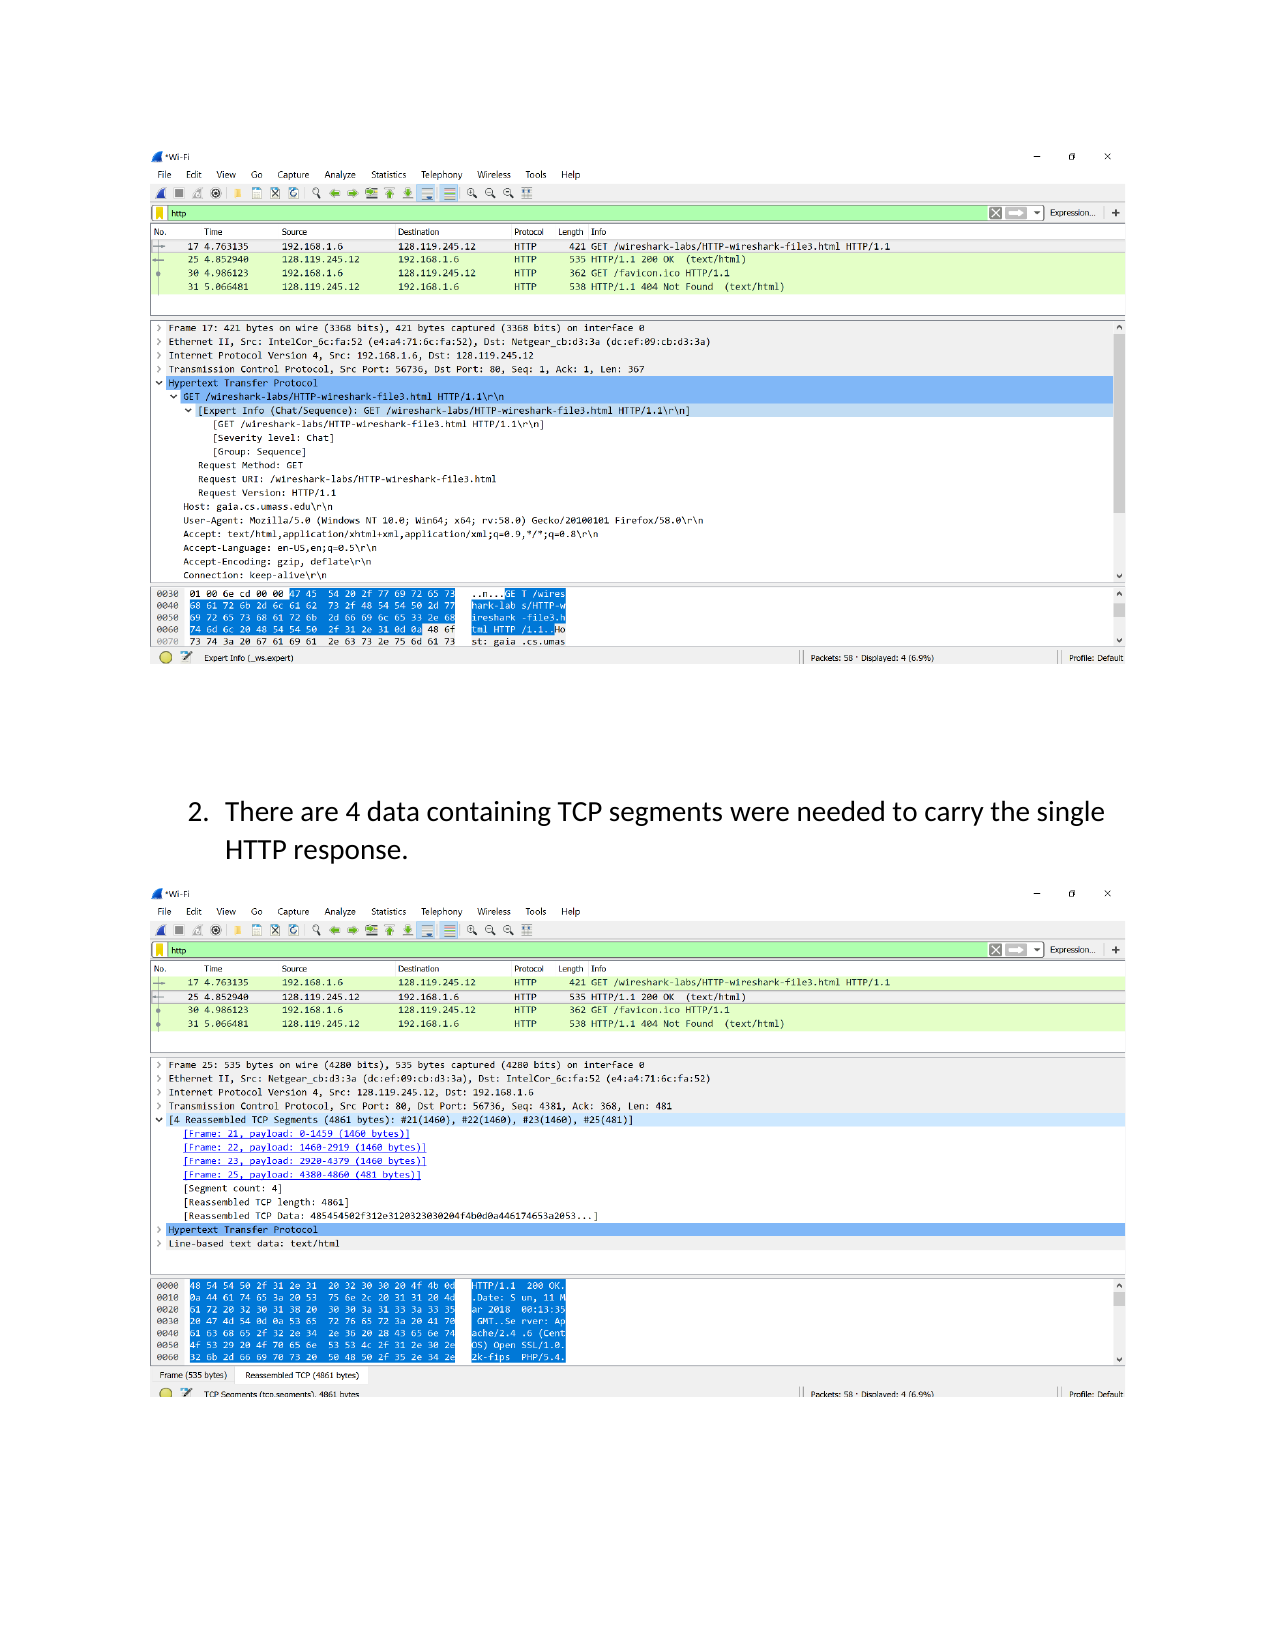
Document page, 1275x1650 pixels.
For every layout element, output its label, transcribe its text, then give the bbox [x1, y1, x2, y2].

picture [150, 150, 1125, 664]
list There are 4 data containing TCP segments were needed to carry the single HTTP response. [187, 793, 1125, 867]
picture [150, 886, 1125, 1397]
